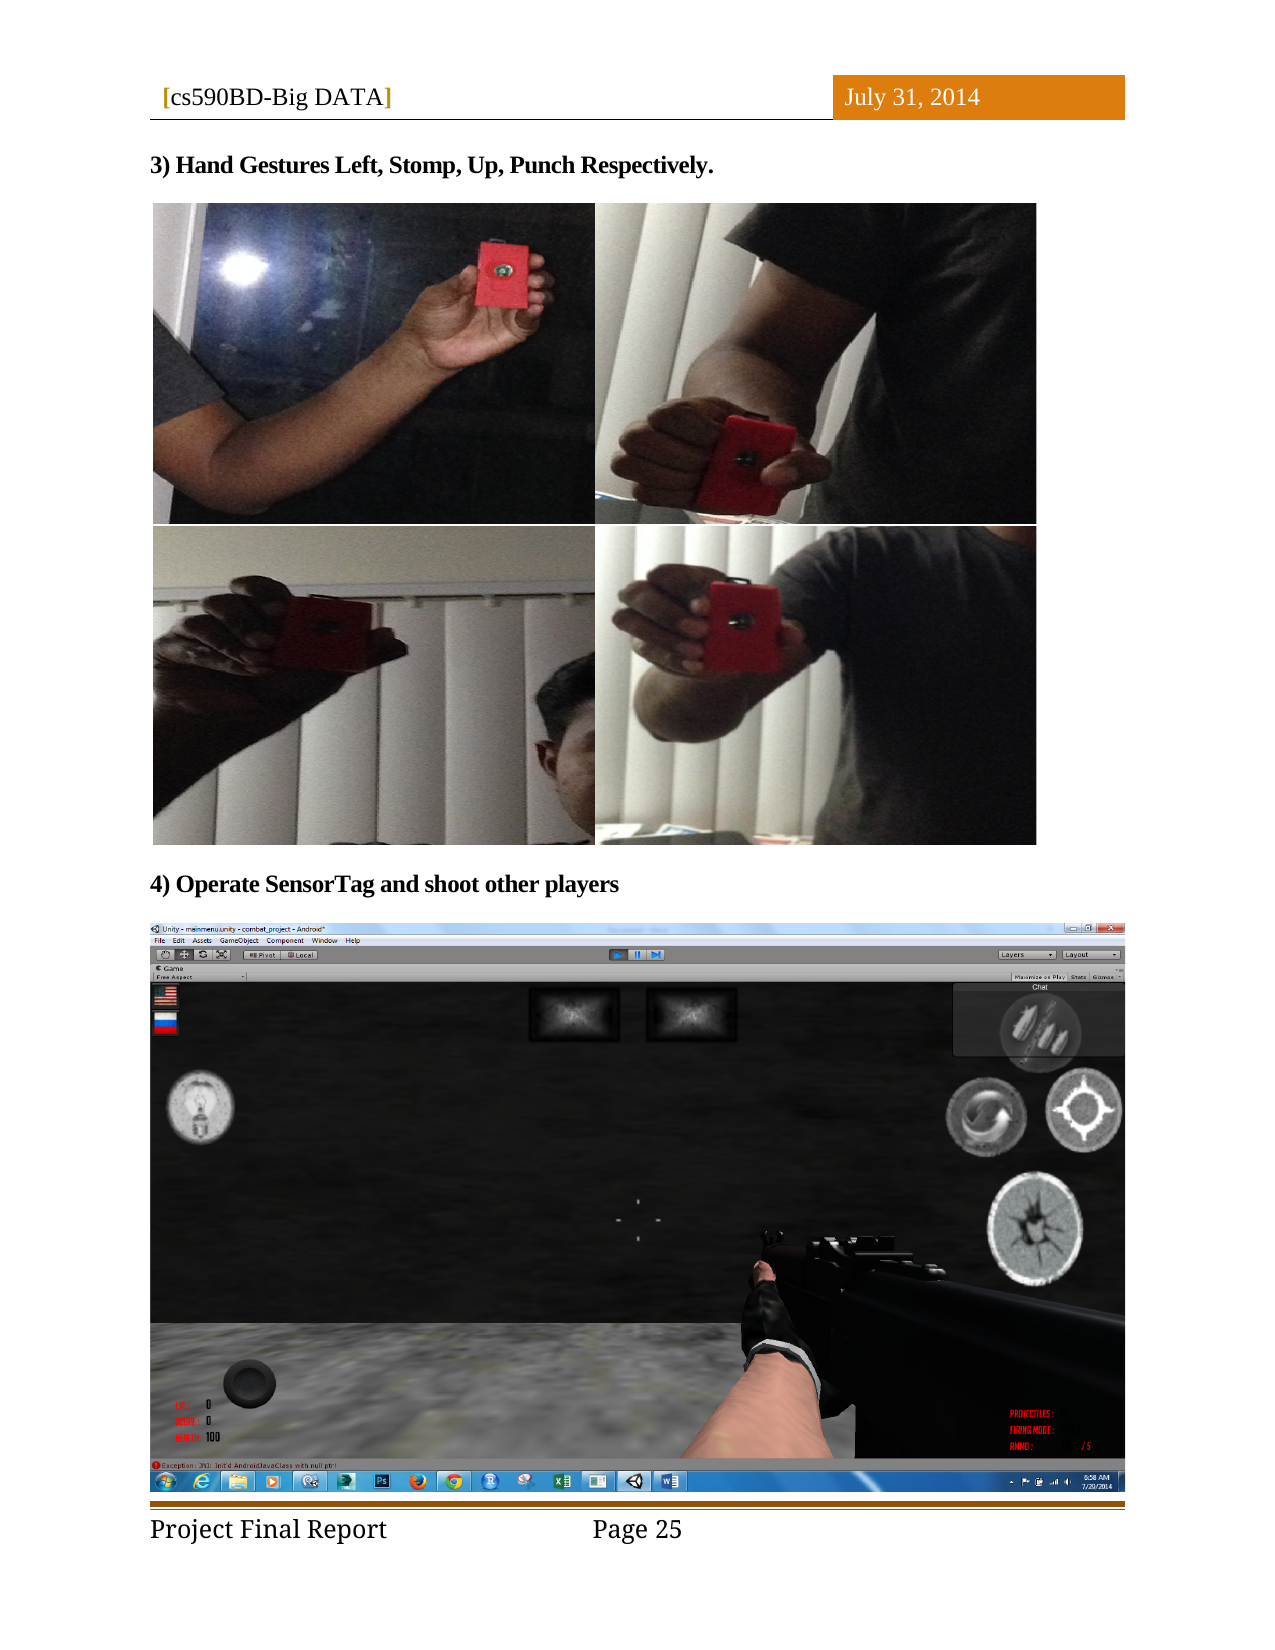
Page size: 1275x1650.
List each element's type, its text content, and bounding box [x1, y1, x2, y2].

text 3) Hand Gestures Left, Stomp, Up, Punch Respectively. [150, 150, 1125, 179]
picture [150, 203, 1037, 845]
text 4) Operate SensorTag and shoot other players [150, 869, 1125, 898]
picture [150, 923, 1125, 1492]
